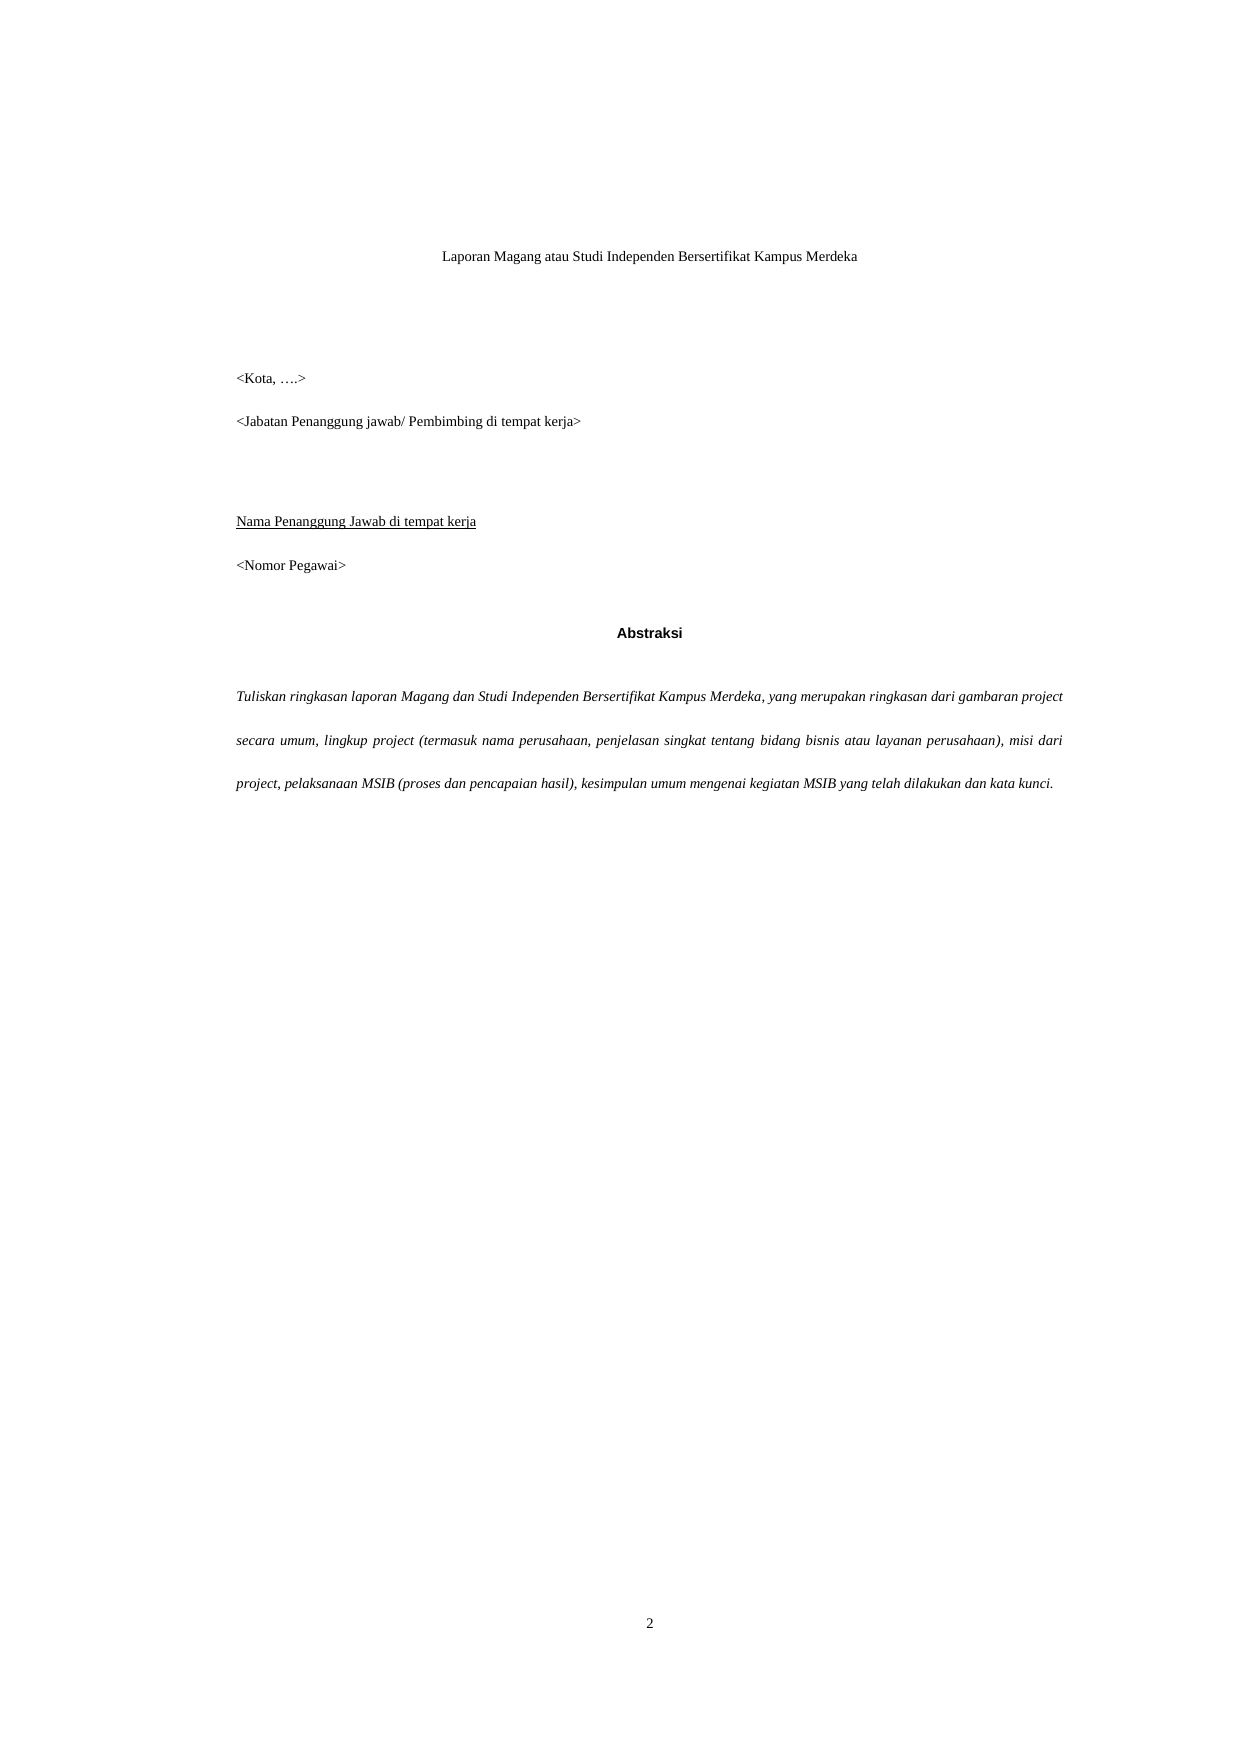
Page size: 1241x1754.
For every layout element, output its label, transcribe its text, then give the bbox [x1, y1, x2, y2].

text Nama Penanggung Jawab di tempat kerja [236, 501, 1063, 530]
text <Jabatan Penanggung jawab/ Pembimbing di tempat kerja> [236, 401, 1063, 429]
text <Kota, ….> [236, 357, 1063, 386]
title Abstraksi [236, 612, 1063, 641]
text Tuliskan ringkasan laporan Magang dan Studi Independen Bersertifikat Kampus Merdeka, yang merupakan ringkasan dari gambaran project secara umum, lingkup project (termasuk nama perusahaan, penjelasan singkat tentang bidang bisnis atau layanan perusahaan), misi dari project, pelaksanaan MSIB (proses dan pencapaian hasil), kesimpulan umum mengenai kegiatan MSIB yang telah dilakukan dan kata kunci. [236, 676, 1063, 791]
text <Nomor Pegawai> [236, 544, 1063, 573]
text Laporan Magang atau Studi Independen Bersertifikat Kampus Merdeka [236, 236, 1063, 265]
